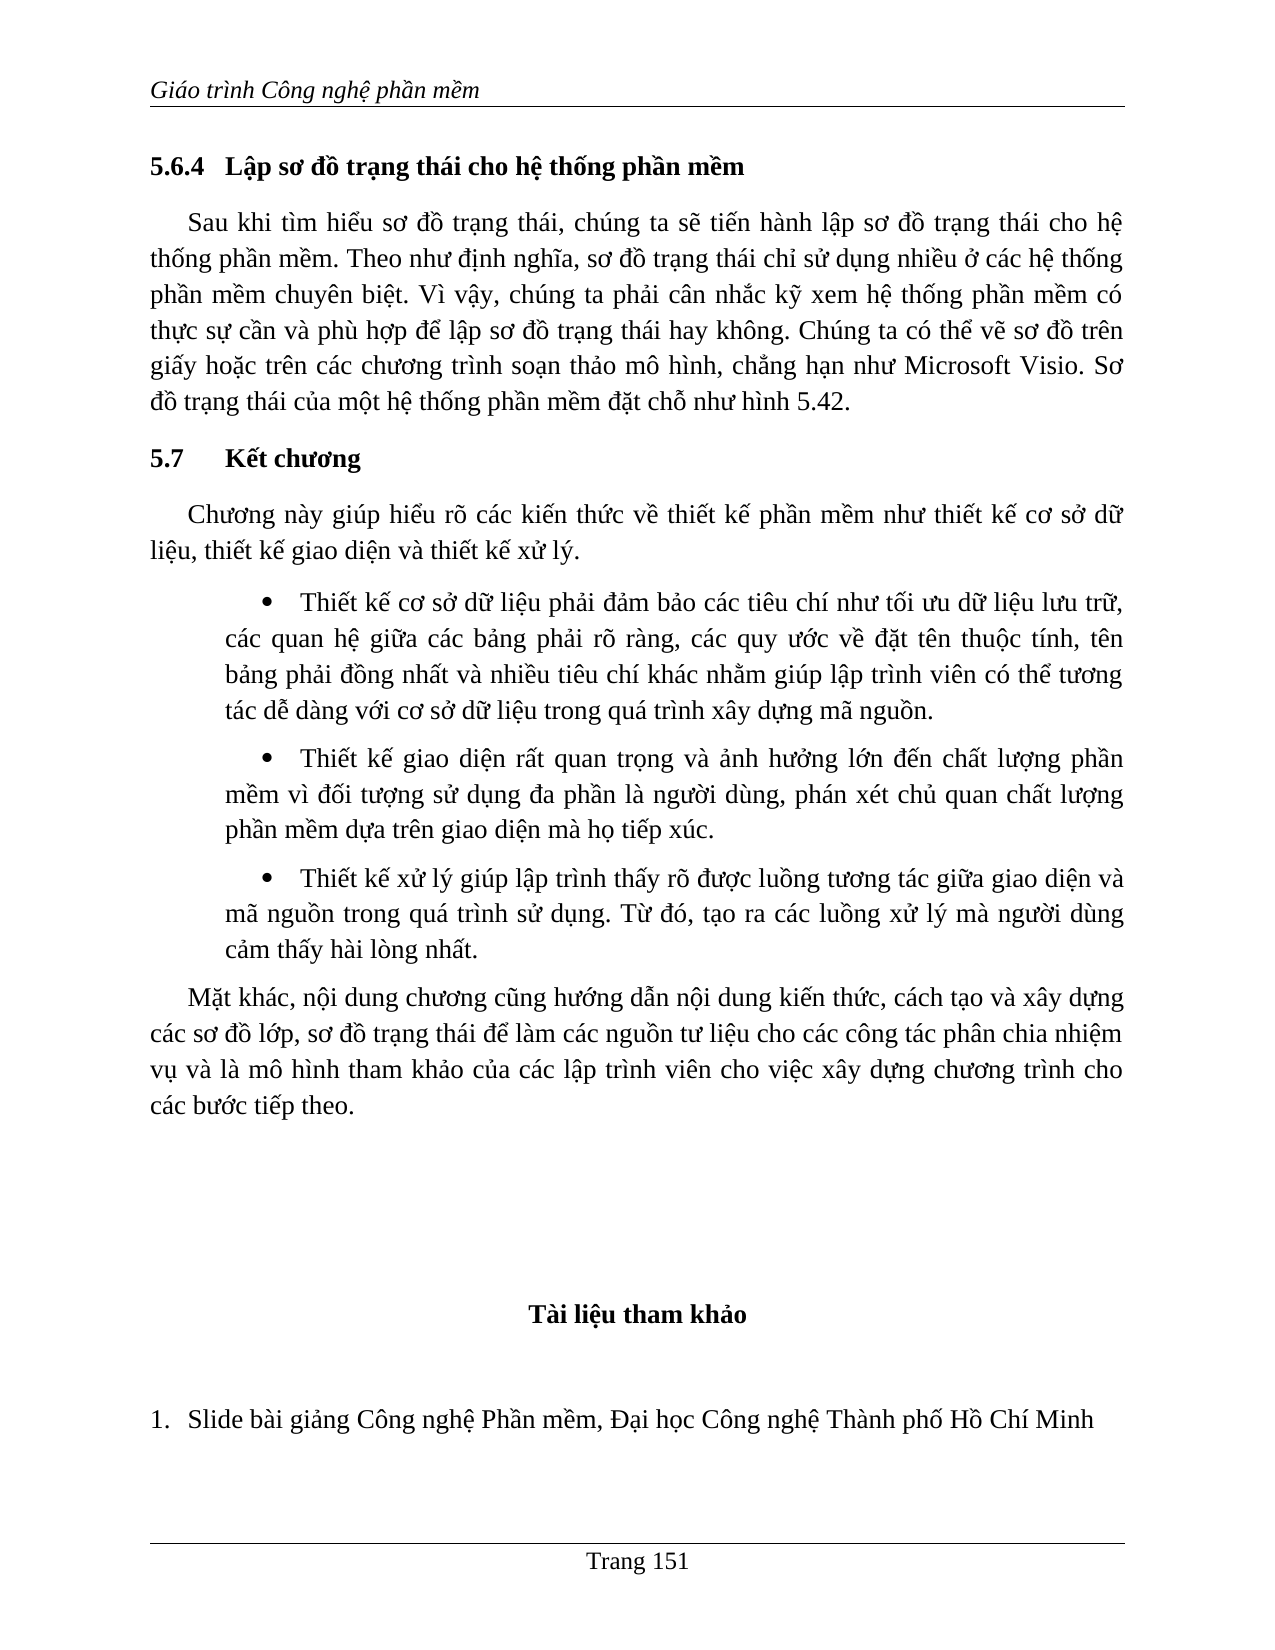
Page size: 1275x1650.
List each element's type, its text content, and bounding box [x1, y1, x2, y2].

list Thiết kế giao diện rất quan trọng và ảnh hưởng lớn đến chất lượng phần mềm vì đối tượng sử dụng đa phần là người dùng, phán xét chủ quan chất lượng phần mềm dựa trên giao diện mà họ tiếp xúc. [225, 742, 1125, 845]
text Tài liệu tham khảo [150, 1298, 1125, 1329]
list Thiết kế xử lý giúp lập trình thấy rõ được luồng tương tác giữa giao diện và mã nguồn trong quá trình sử dụng. Từ đó, tạo ra các luồng xử lý mà người dùng cảm thấy hài lòng nhất. [225, 862, 1125, 964]
text Mặt khác, nội dung chương cũng hướng dẫn nội dung kiến thức, cách tạo và xây dựng các sơ đồ lớp, sơ đồ trạng thái để làm các nguồn tư liệu cho các công tác phân chia nhiệm vụ và là mô hình tham khảo của các lập trình viên cho việc xây dựng chương trình cho các bước tiếp theo. [150, 982, 1125, 1120]
text Chương này giúp hiểu rõ các kiến thức về thiết kế phần mềm như thiết kế cơ sở dữ liệu, thiết kế giao diện và thiết kế xử lý. [150, 498, 1125, 565]
subtitle Kết chương [150, 442, 1125, 473]
text Sau khi tìm hiểu sơ đồ trạng thái, chúng ta sẽ tiến hành lập sơ đồ trạng thái cho hệ thống phần mềm. Theo như định nghĩa, sơ đồ trạng thái chỉ sử dụng nhiều ở các hệ thống phần mềm chuyên biệt. Vì vậy, chúng ta phải cân nhắc kỹ xem hệ thống phần mềm có thực sự cần và phù hợp để lập sơ đồ trạng thái hay không. Chúng ta có thể vẽ sơ đồ trên giấy hoặc trên các chương trình soạn thảo mô hình, chẳng hạn như Microsoft Visio. Sơ đồ trạng thái của một hệ thống phần mềm đặt chỗ như hình 5.42. [150, 207, 1125, 416]
list Thiết kế cơ sở dữ liệu phải đảm bảo các tiêu chí như tối ưu dữ liệu lưu trữ, các quan hệ giữa các bảng phải rõ ràng, các quy ước về đặt tên thuộc tính, tên bảng phải đồng nhất và nhiều tiêu chí khác nhằm giúp lập trình viên có thể tương tác dễ dàng với cơ sở dữ liệu trong quá trình xây dựng mã nguồn. [225, 586, 1125, 725]
list Slide bài giảng Công nghệ Phần mềm, Đại học Công nghệ Thành phố Hồ Chí Minh [150, 1403, 1125, 1434]
subtitle Lập sơ đồ trạng thái cho hệ thống phần mềm [150, 150, 1125, 181]
